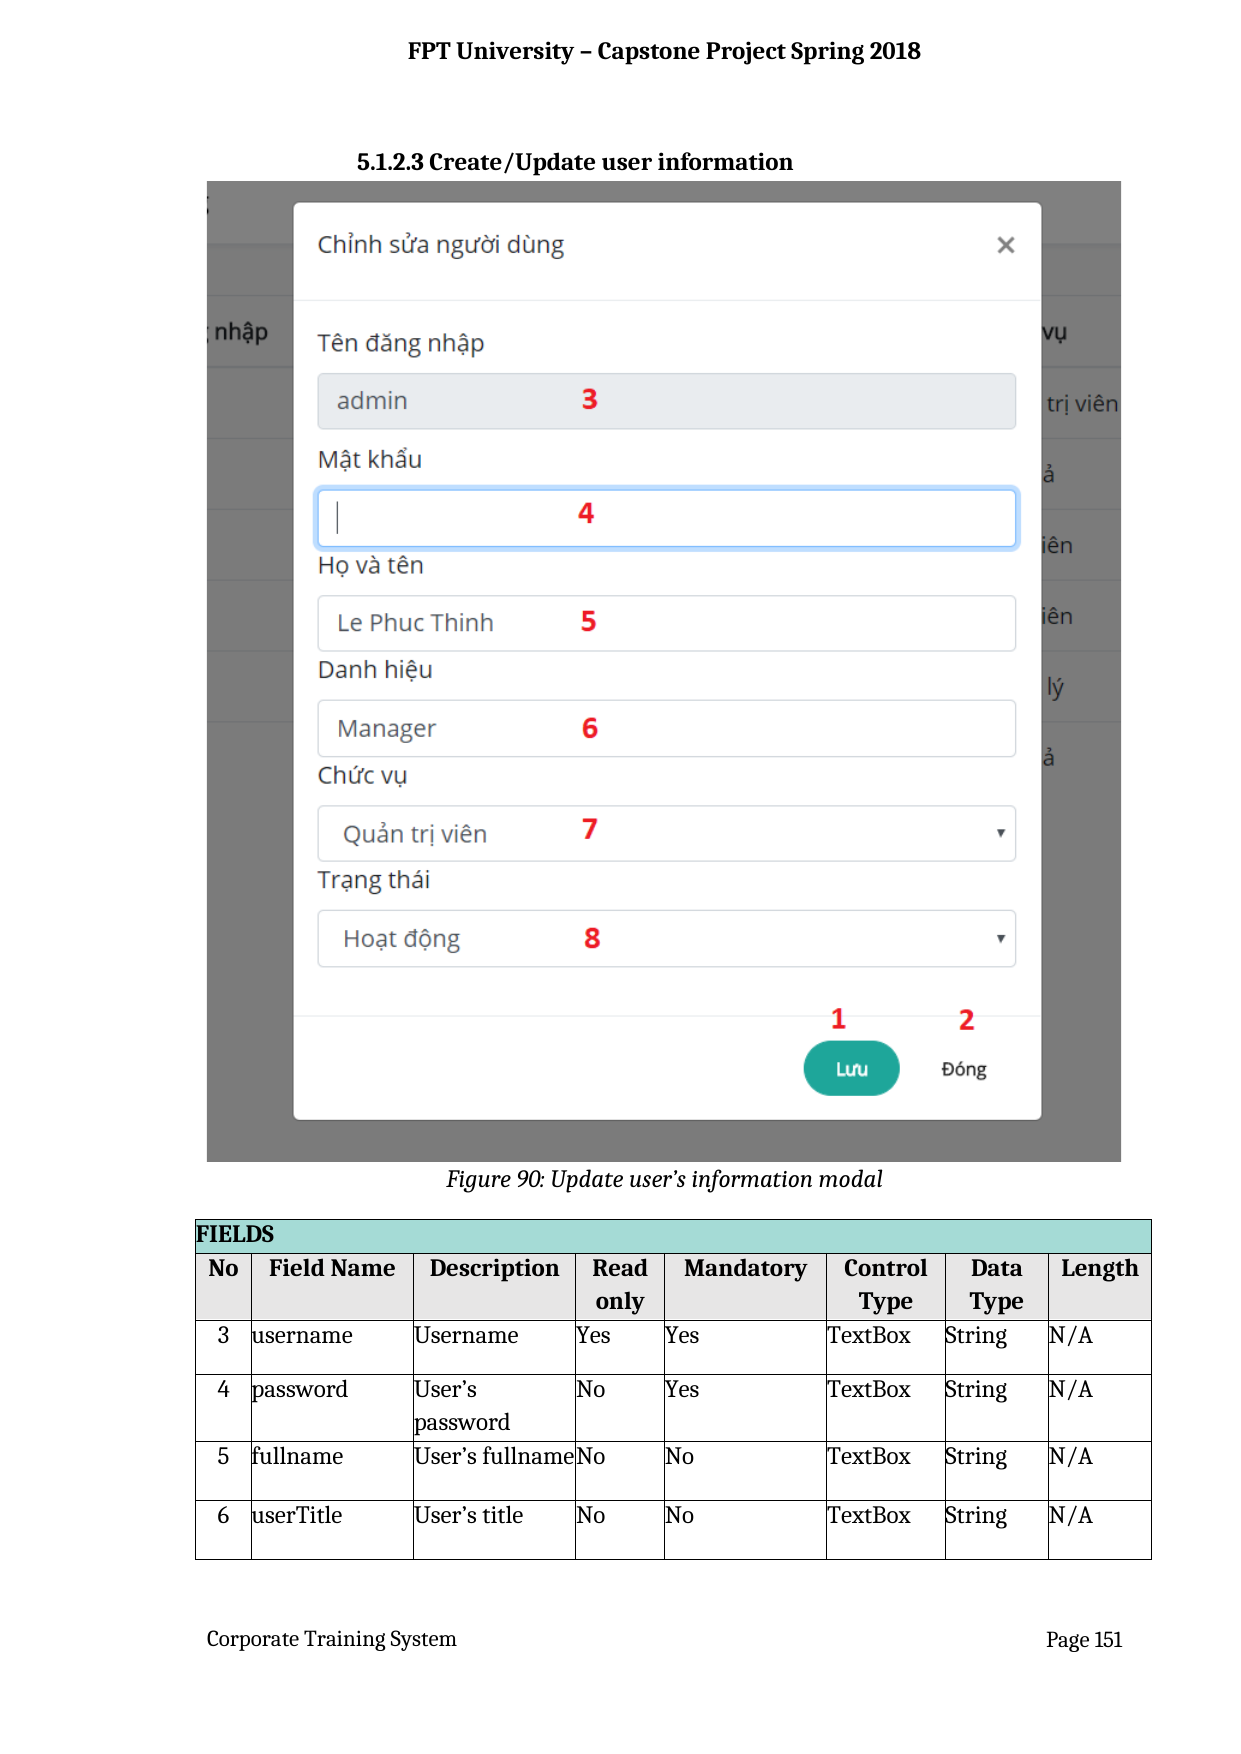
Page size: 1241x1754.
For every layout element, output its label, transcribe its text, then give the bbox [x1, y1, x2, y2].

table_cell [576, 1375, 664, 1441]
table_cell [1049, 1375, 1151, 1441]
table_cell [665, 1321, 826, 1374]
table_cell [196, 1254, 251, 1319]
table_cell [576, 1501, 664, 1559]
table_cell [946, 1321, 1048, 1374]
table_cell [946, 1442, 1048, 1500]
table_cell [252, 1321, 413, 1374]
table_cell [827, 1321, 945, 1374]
picture [206, 181, 1122, 1162]
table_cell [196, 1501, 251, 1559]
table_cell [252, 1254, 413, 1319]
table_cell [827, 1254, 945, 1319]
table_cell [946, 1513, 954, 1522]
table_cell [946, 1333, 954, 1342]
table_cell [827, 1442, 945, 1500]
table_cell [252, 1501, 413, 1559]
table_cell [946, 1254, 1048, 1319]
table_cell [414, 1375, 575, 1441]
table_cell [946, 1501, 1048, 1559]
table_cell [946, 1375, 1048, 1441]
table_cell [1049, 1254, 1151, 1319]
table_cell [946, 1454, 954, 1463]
text Figure 90: Update user’s information modal [207, 1165, 1122, 1194]
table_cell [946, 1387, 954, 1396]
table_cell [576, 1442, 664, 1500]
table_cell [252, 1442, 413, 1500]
subtitle 5.1.2.3 Create/Update user information [357, 148, 1124, 176]
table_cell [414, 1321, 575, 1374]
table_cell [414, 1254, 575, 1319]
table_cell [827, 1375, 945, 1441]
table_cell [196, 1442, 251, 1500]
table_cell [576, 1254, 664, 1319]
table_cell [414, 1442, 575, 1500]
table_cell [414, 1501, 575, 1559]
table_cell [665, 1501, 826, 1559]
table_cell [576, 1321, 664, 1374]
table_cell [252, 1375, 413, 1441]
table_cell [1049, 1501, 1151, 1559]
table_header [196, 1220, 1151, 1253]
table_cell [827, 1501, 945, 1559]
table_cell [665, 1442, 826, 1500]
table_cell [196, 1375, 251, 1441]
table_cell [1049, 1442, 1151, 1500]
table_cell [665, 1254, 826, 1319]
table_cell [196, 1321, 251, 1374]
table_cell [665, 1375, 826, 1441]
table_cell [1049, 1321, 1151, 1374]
